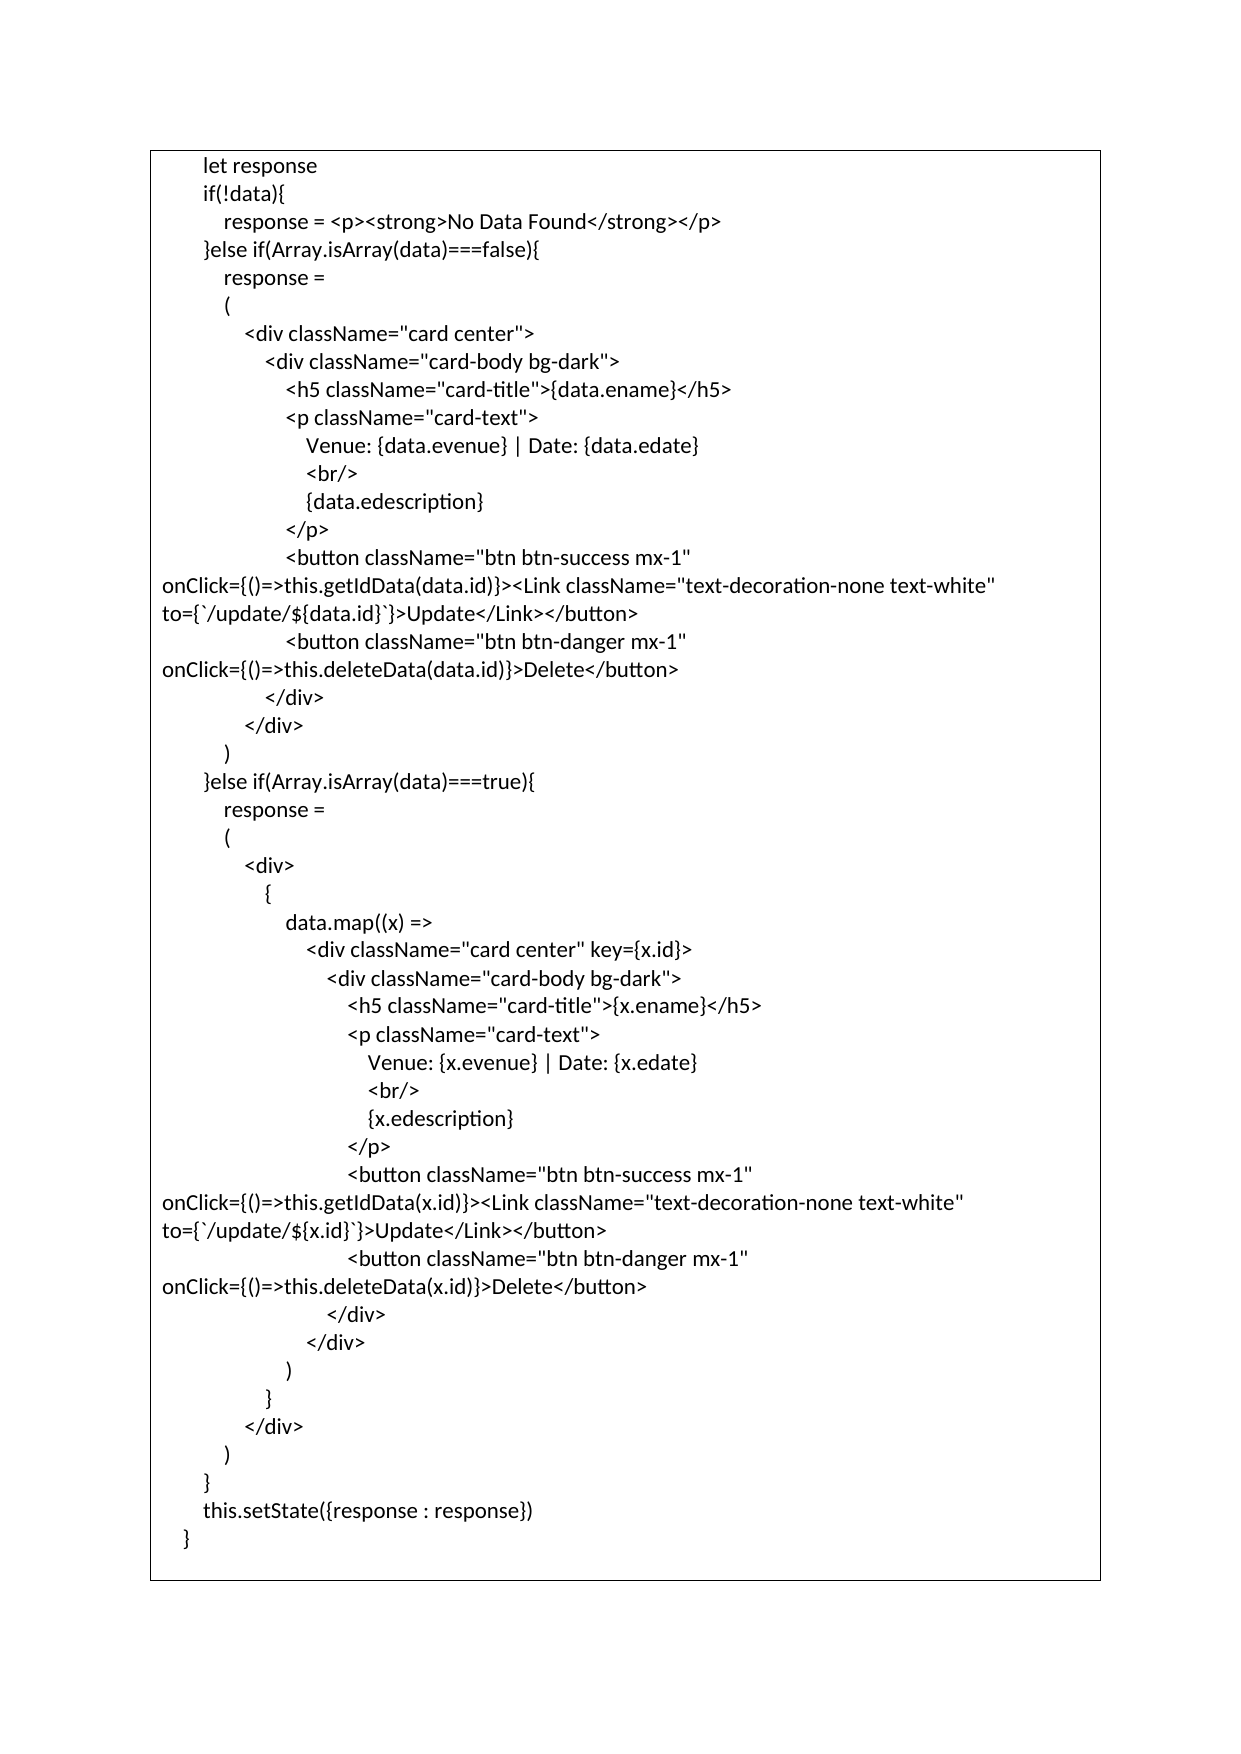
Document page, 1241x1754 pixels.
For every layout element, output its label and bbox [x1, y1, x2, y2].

table_cell [151, 151, 1100, 1580]
